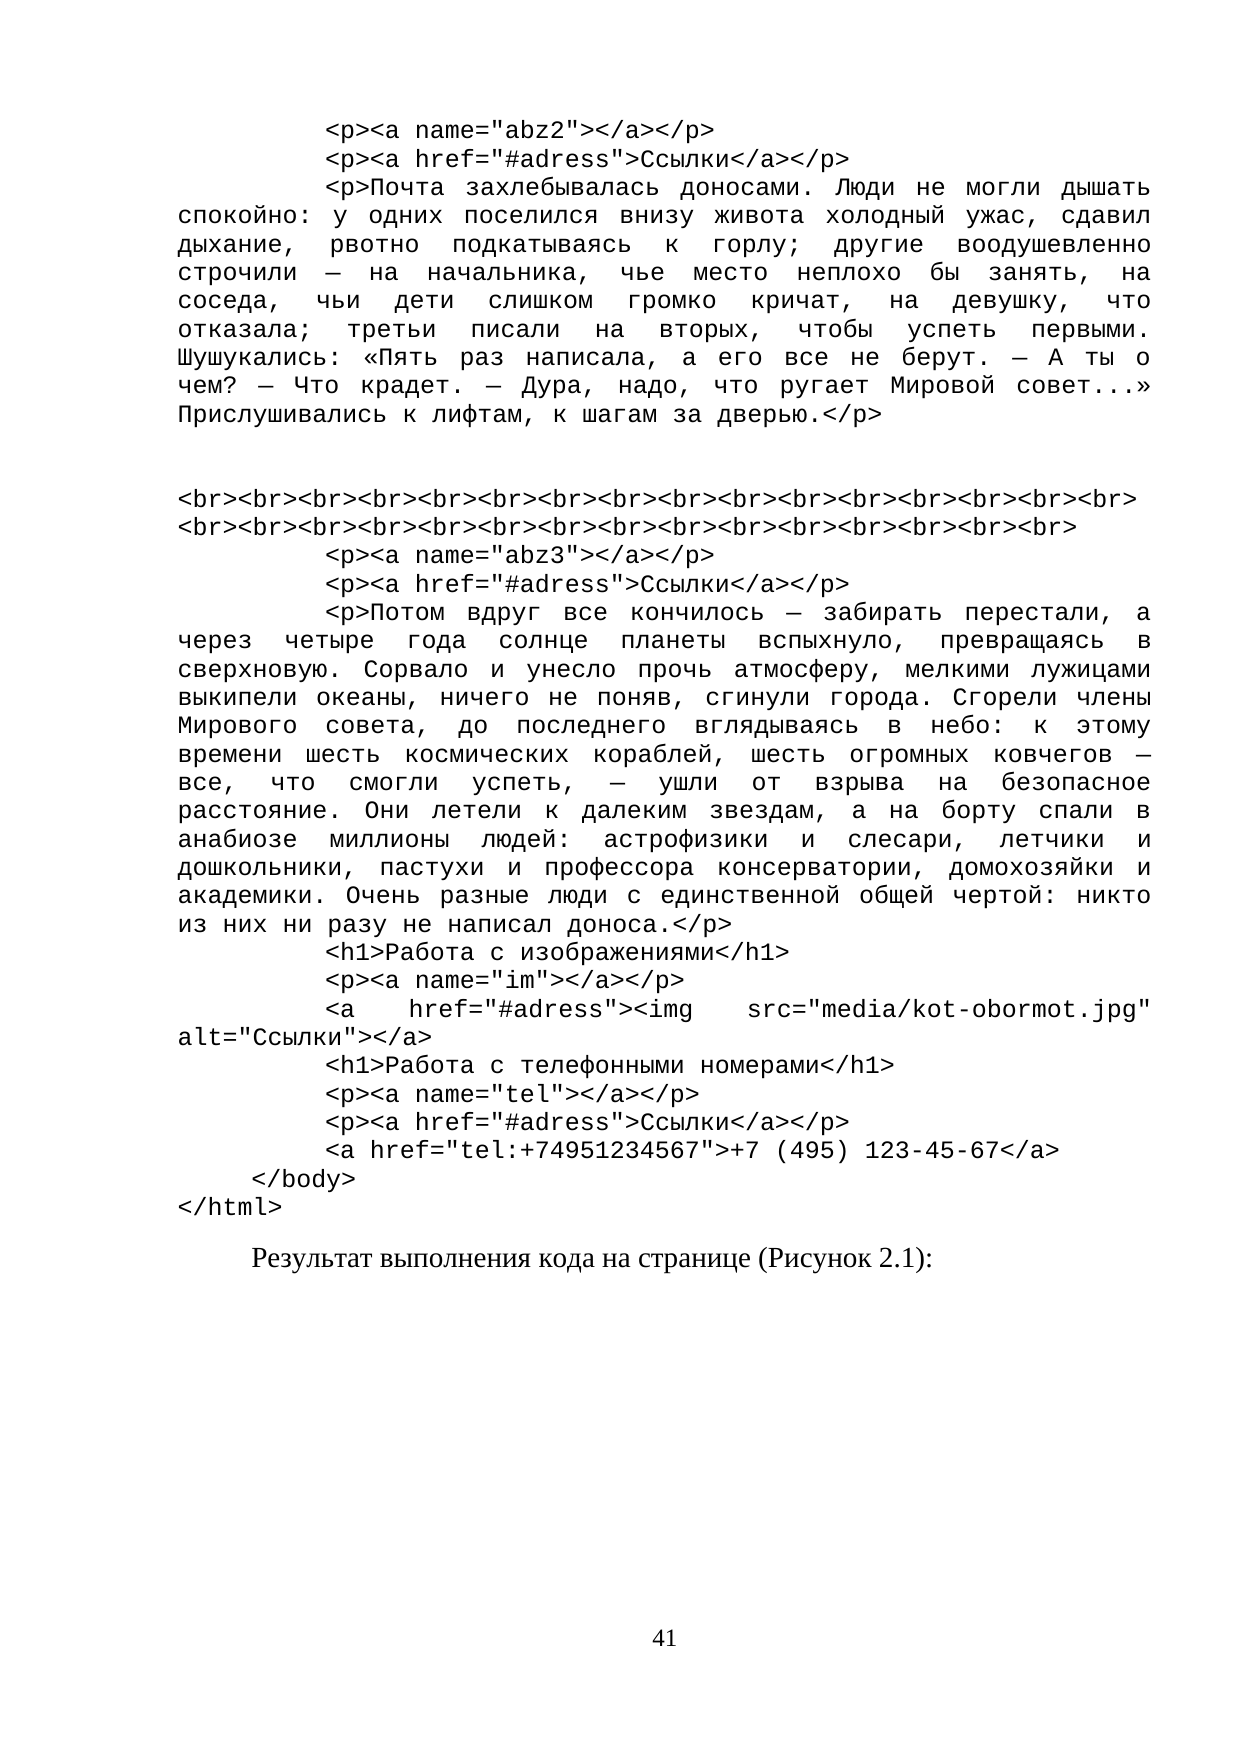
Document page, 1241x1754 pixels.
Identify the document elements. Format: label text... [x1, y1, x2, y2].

text <a href="#adress"><img src="media/kot-obormot.jpg" alt="Ссылки"></a> [177, 996, 1152, 1053]
text <p>Почта захлебывалась доносами. Люди не могли дышать спокойно: у одних поселился внизу живота холодный ужас, сдавил дыхание, рвотно подкатываясь к горлу; другие воодушевленно строчили — на начальника, чье место неплохо бы занять, на соседа, чьи дети слишком громко кричат, на девушку, что отказала; третьи писали на вторых, чтобы успеть первыми. Шушукались: «Пять раз написала, а его все не берут. — А ты о чем? — Что крадет. — Дура, надо, что ругает Мировой совет...» Прислушивались к лифтам, к шагам за дверью.</p> [177, 175, 1152, 430]
text <p><a href="#adress">Ссылки</a></p> [177, 1110, 1152, 1138]
text <p>Потом вдруг все кончилось — забирать перестали, а через четыре года солнце планеты вспыхнуло, превращаясь в сверхновую. Сорвало и унесло прочь атмосферу, мелкими лужицами выкипели океаны, ничего не поняв, сгинули города. Сгорели члены Мирового совета, до последнего вглядываясь в небо: к этому времени шесть космических кораблей, шесть огромных ковчегов — все, что смогли успеть, — ушли от взрыва на безопасное расстояние. Они летели к далеким звездам, а на борту спали в анабиозе миллионы людей: астрофизики и слесари, летчики и дошкольники, пастухи и профессора консерватории, домохозяйки и академики. Очень разные люди с единственной общей чертой: никто из них ни разу не написал доноса.</p> [177, 600, 1152, 940]
text <br><br><br><br><br><br><br><br><br><br><br><br><br><br><br><br><br><br><br><br><br><br><br><br><br><br><br><br><br><br><br> [177, 430, 1152, 543]
text <h1>Работа с телефонными номерами</h1> [177, 1053, 1152, 1081]
text <p><a name="abz3"></a></p> [177, 543, 1152, 571]
text </body> [177, 1166, 1152, 1195]
text <h1>Работа с изображениями</h1> [177, 940, 1152, 968]
text <p><a href="#adress">Ссылки</a></p> [177, 571, 1152, 600]
text <p><a name="abz2"></a></p> [177, 118, 1152, 146]
text </html> [177, 1195, 1152, 1223]
text <p><a name="im"></a></p> [177, 968, 1152, 996]
text Результат выполнения кода на странице (Рисунок 2.1): [177, 1240, 1152, 1273]
text <a href="tel:+74951234567">+7 (495) 123-45-67</a> [177, 1138, 1152, 1166]
text <p><a name="tel"></a></p> [177, 1081, 1152, 1110]
text <p><a href="#adress">Ссылки</a></p> [177, 146, 1152, 175]
